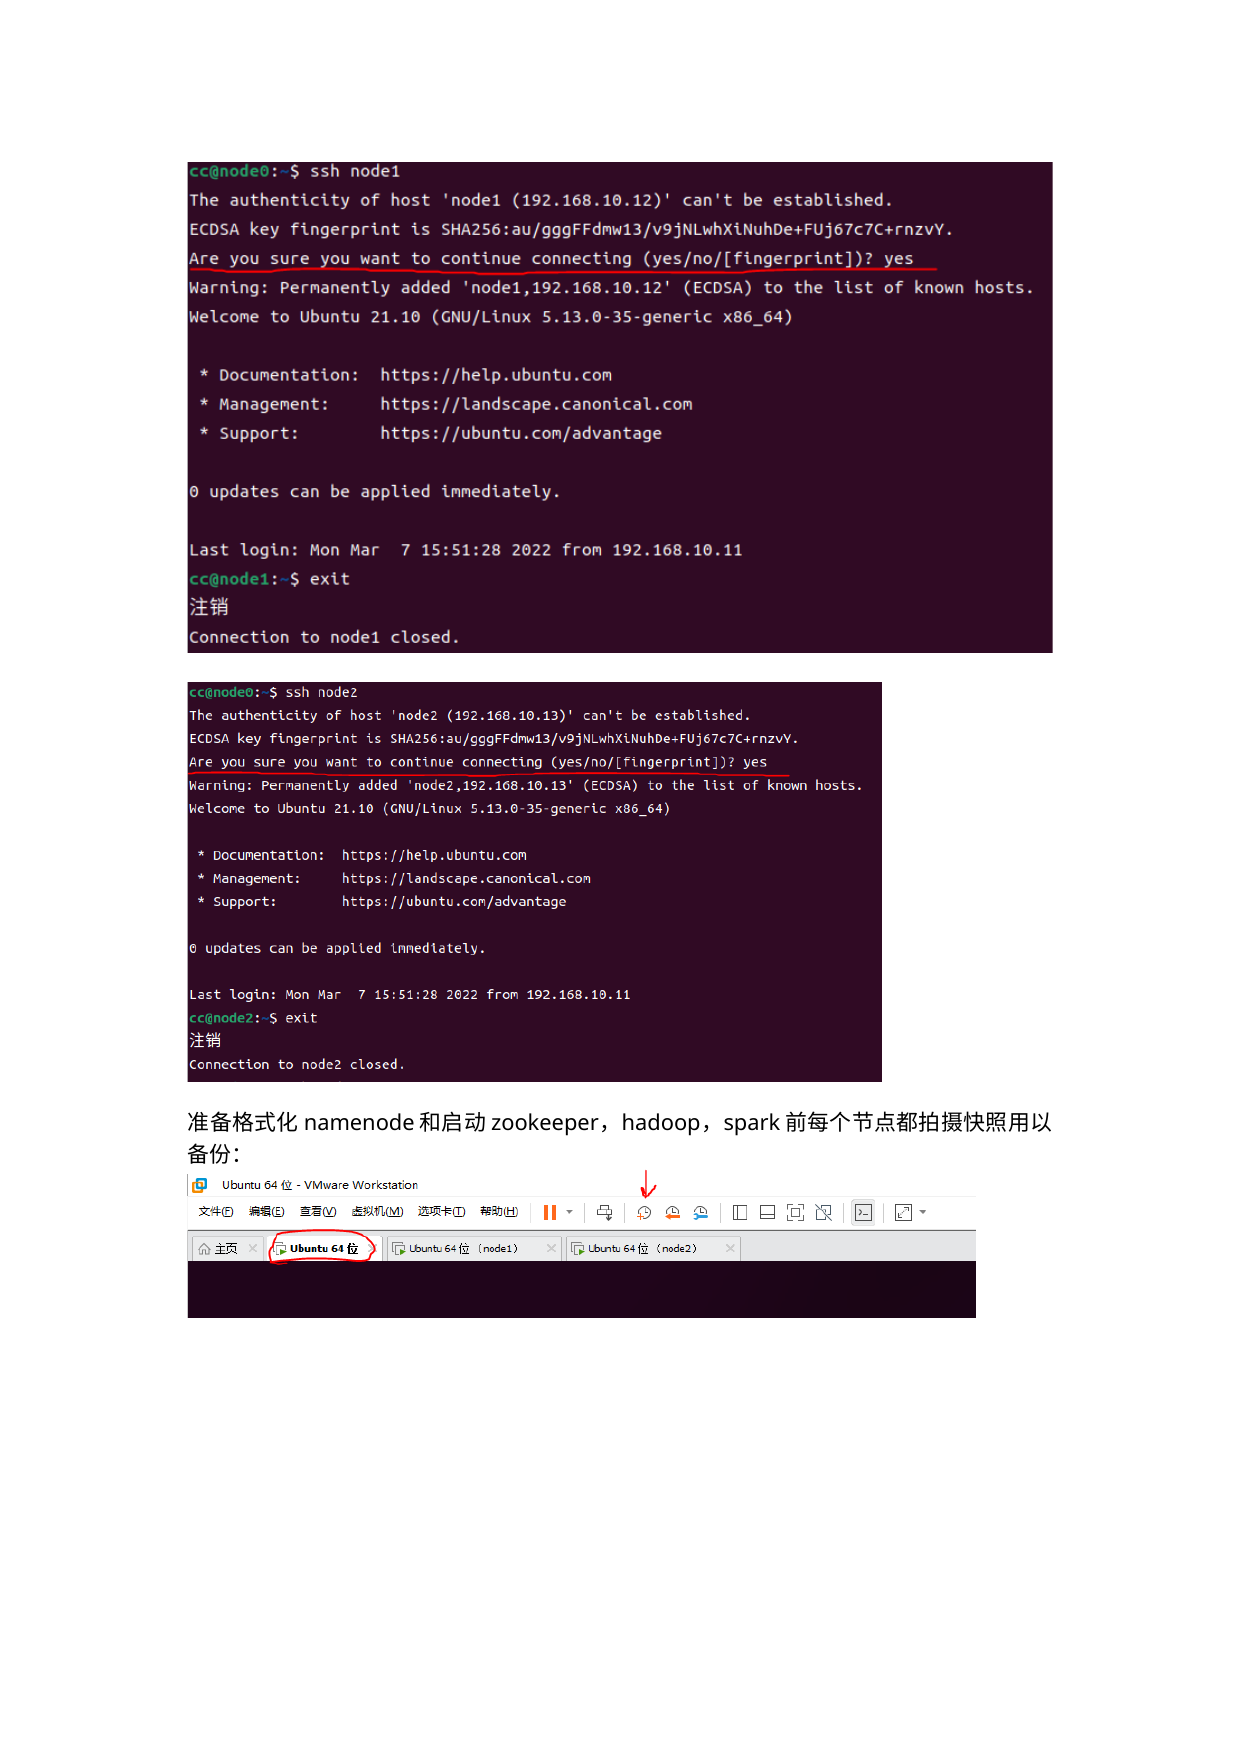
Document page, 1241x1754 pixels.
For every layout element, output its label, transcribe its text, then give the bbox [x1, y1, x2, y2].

picture [187, 682, 882, 1082]
text 准备格式化namenode和启动zookeeper，hadoop，spark前每个节点都拍摄快照用以备份： [187, 1104, 1053, 1169]
picture [187, 162, 1053, 653]
picture [187, 1169, 976, 1318]
